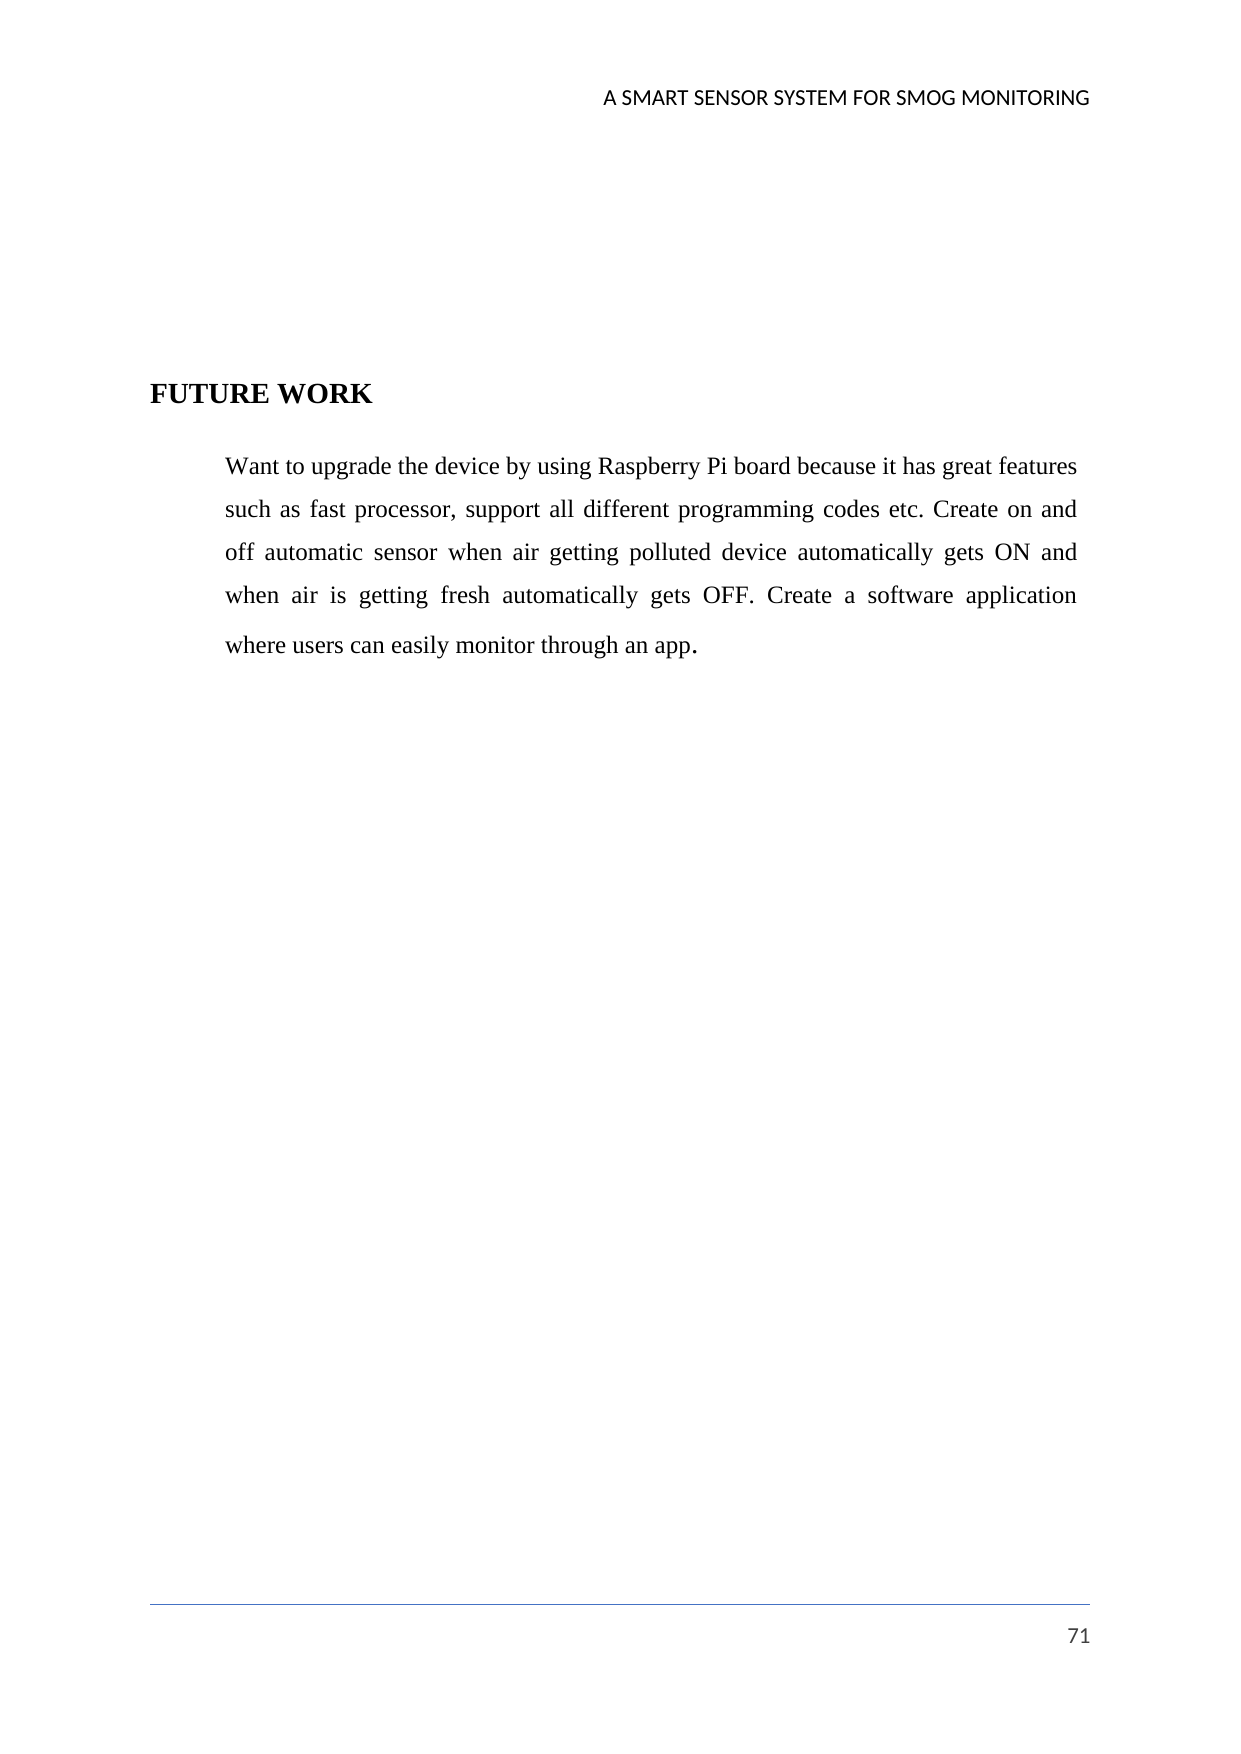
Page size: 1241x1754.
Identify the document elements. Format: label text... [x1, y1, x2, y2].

text FUTURE WORK [150, 376, 1078, 409]
text Want to upgrade the device by using Raspberry Pi board because it has great features such as fast processor, support all different programming codes etc. Create on and off automatic sensor when air getting polluted device automatically gets ON and when air is getting fresh automatically gets OFF. Create a software application where users can easily monitor through an app. [225, 451, 1078, 660]
